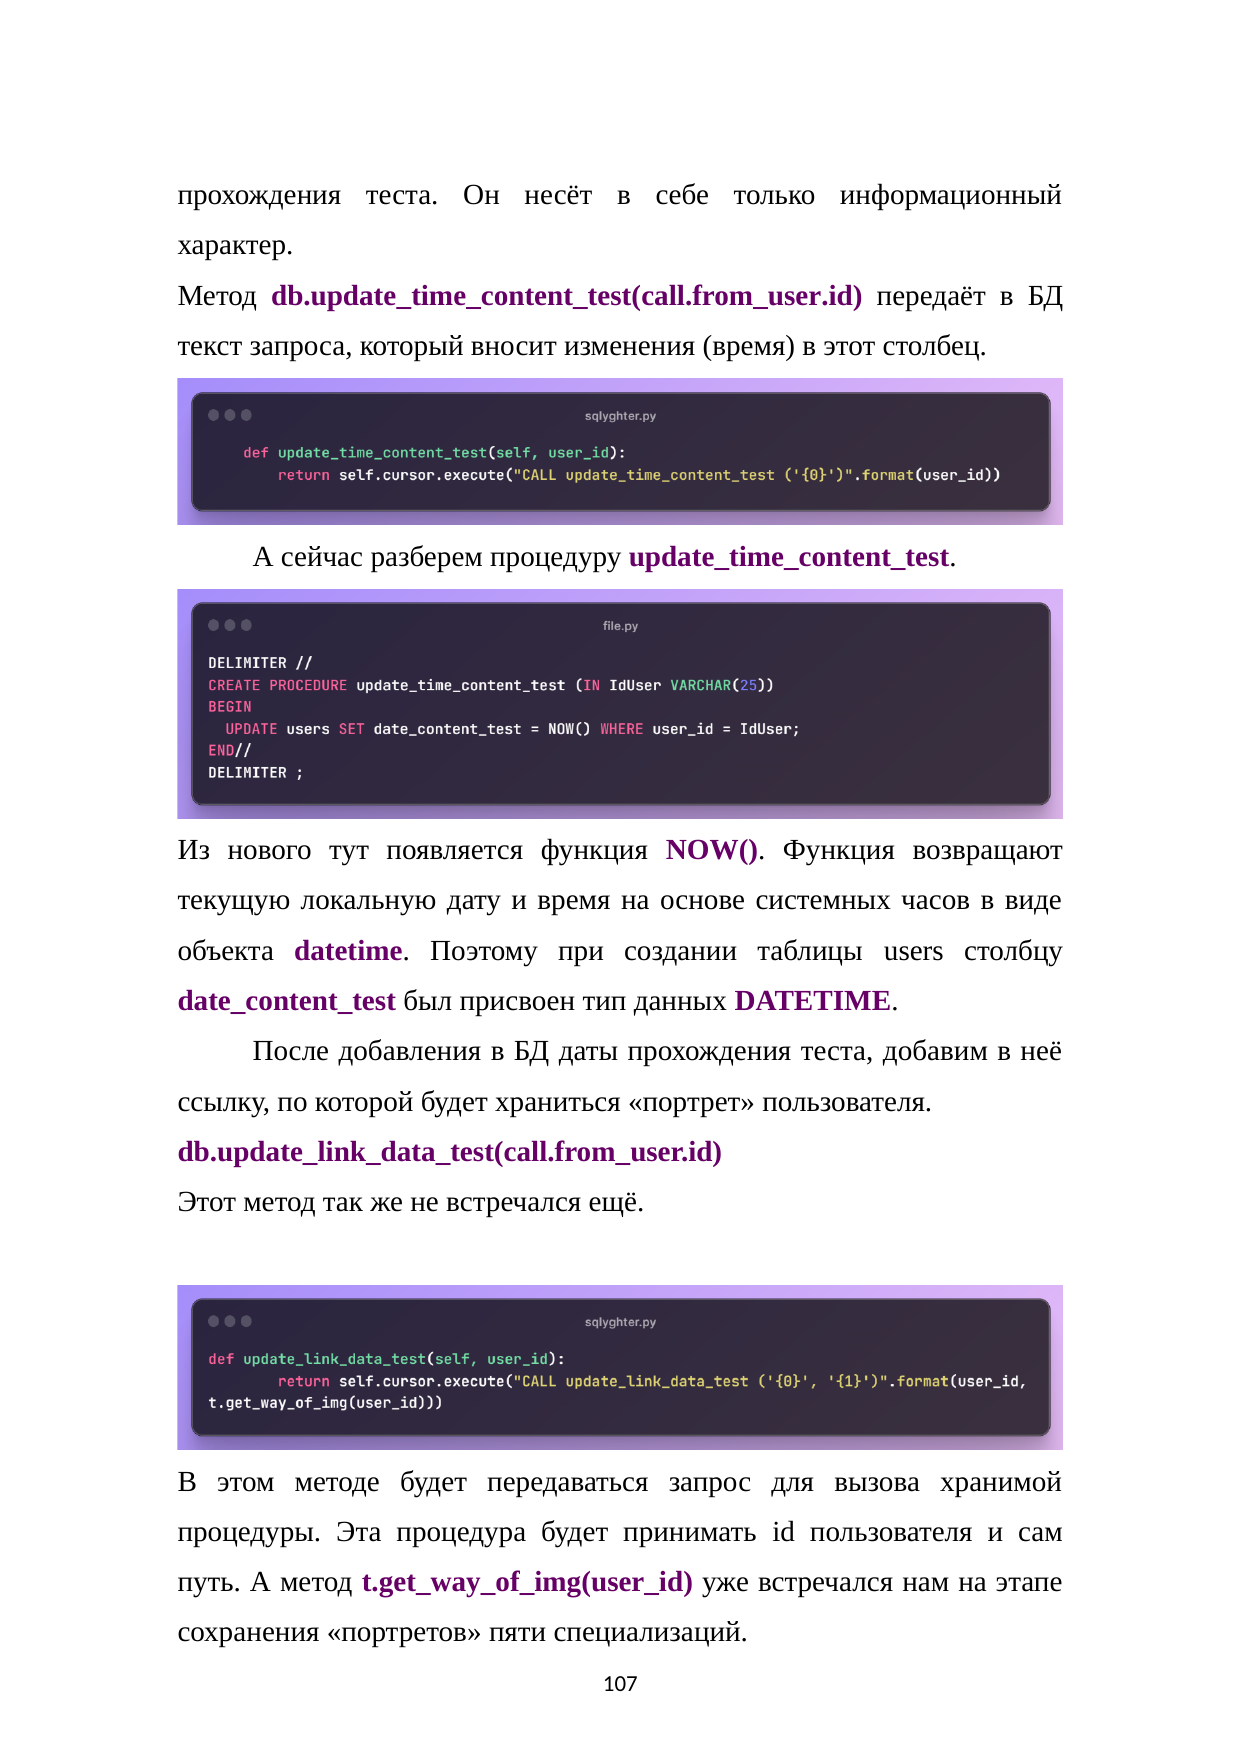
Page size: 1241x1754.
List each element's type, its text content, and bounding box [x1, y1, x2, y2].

picture [177, 589, 1063, 819]
picture [177, 1285, 1063, 1450]
text Этот метод так же не встречался ещё. [177, 1184, 1063, 1218]
text В этом методе будет передаваться запрос для вызова хранимой процедуры. Эта процедура будет принимать id пользователя и сам путь. А метод t.get_way_of_img(user_id) уже встречался нам на этапе сохранения «портретов» пяти специализаций. [177, 1464, 1063, 1648]
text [177, 177, 1063, 261]
text После добавления в БД даты прохождения теста, добавим в неё ссылку, по которой будет храниться «портрет» пользователя. [177, 1033, 1063, 1117]
text db.update_link_data_test(call.from_user.id) [177, 1134, 1063, 1168]
picture [177, 378, 1063, 525]
text Из нового тут появляется функция NOW(). Функция возвращают текущую локальную дату и время на основе системных часов в виде объекта datetime. Поэтому при создании таблицы users столбцу date_content_test был присвоен тип данных DATETIME. [177, 832, 1063, 1017]
text Метод db.update_time_content_test(call.from_user.id) передаёт в БД текст запроса, который вносит изменения (время) в этот столбец. [177, 278, 1063, 362]
text А сейчас разберем процедуру update_time_content_test. [177, 539, 1063, 572]
